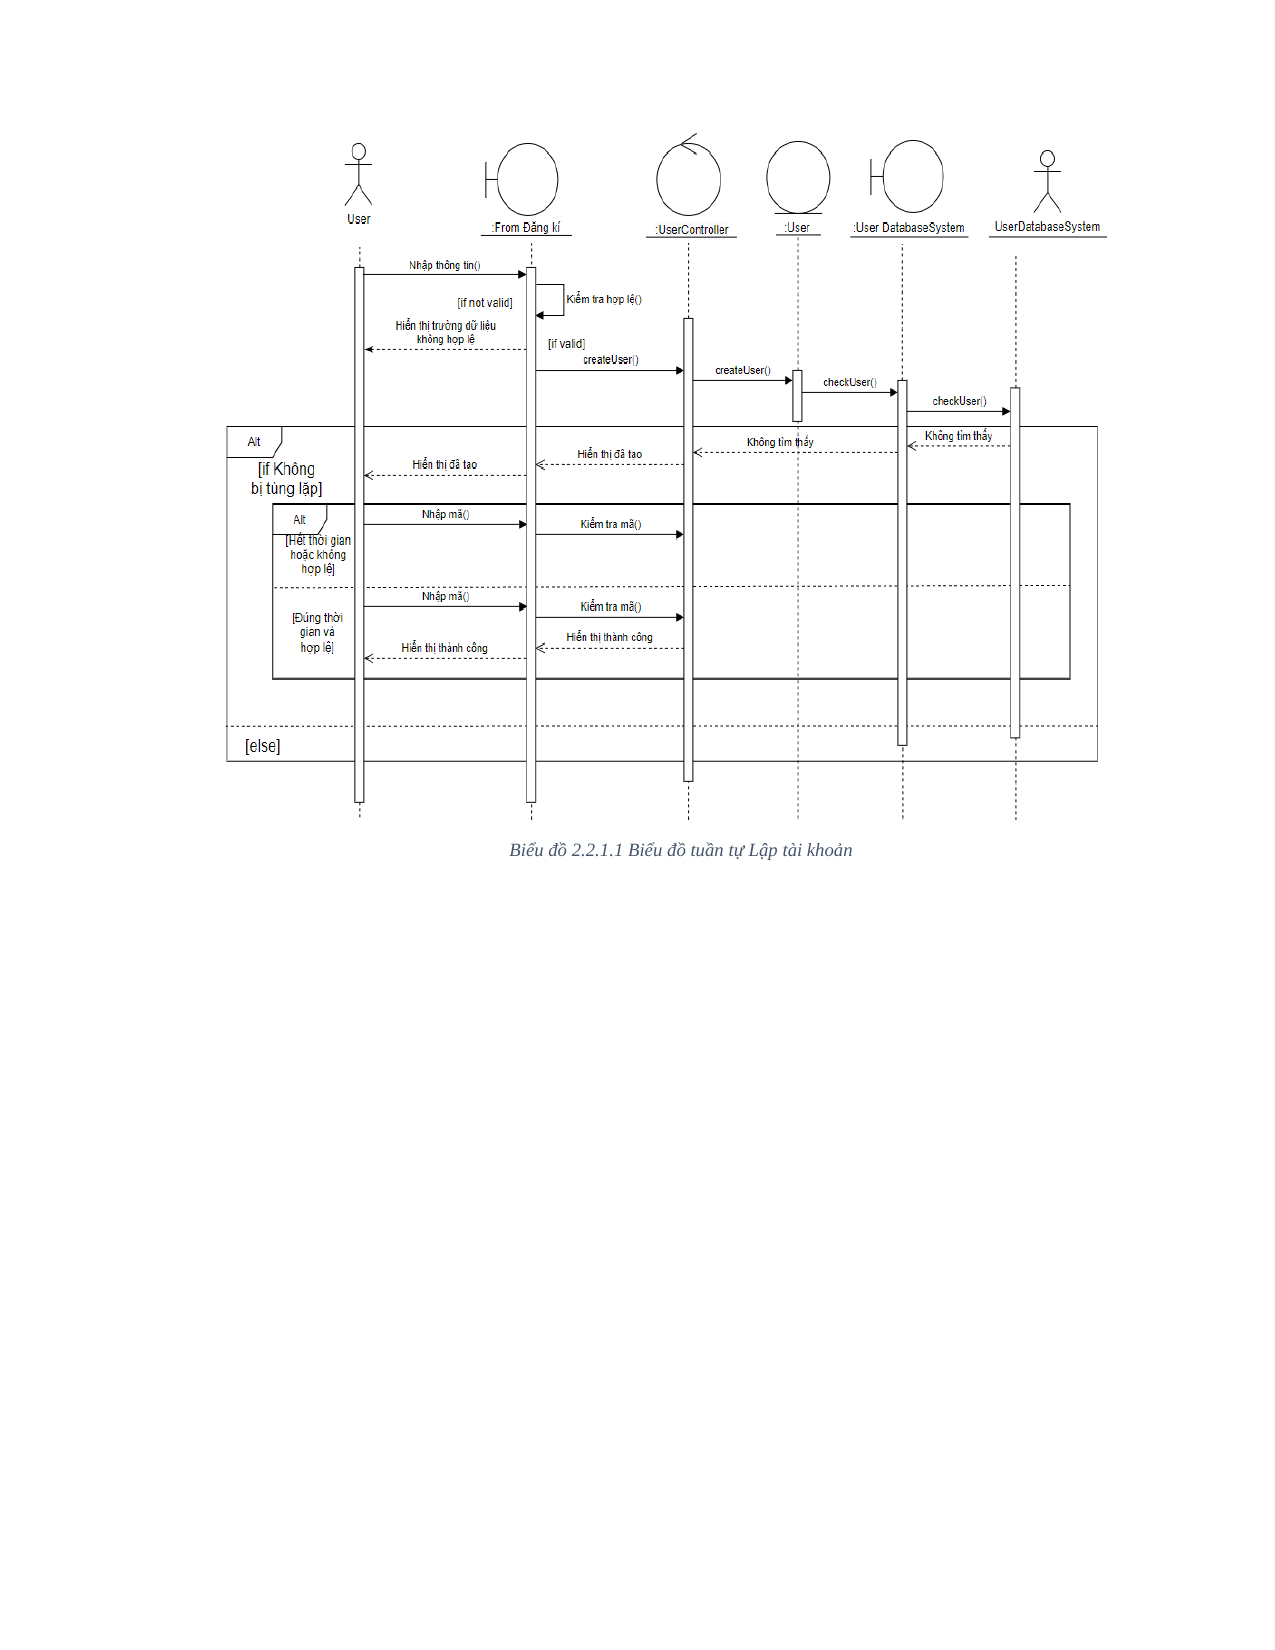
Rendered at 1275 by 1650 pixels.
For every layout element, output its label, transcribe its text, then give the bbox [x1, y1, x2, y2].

picture [207, 118, 1156, 820]
text Biểu đồ 2.2.1.1 Biểu đồ tuần tự Lập tài khoản [207, 839, 1157, 860]
